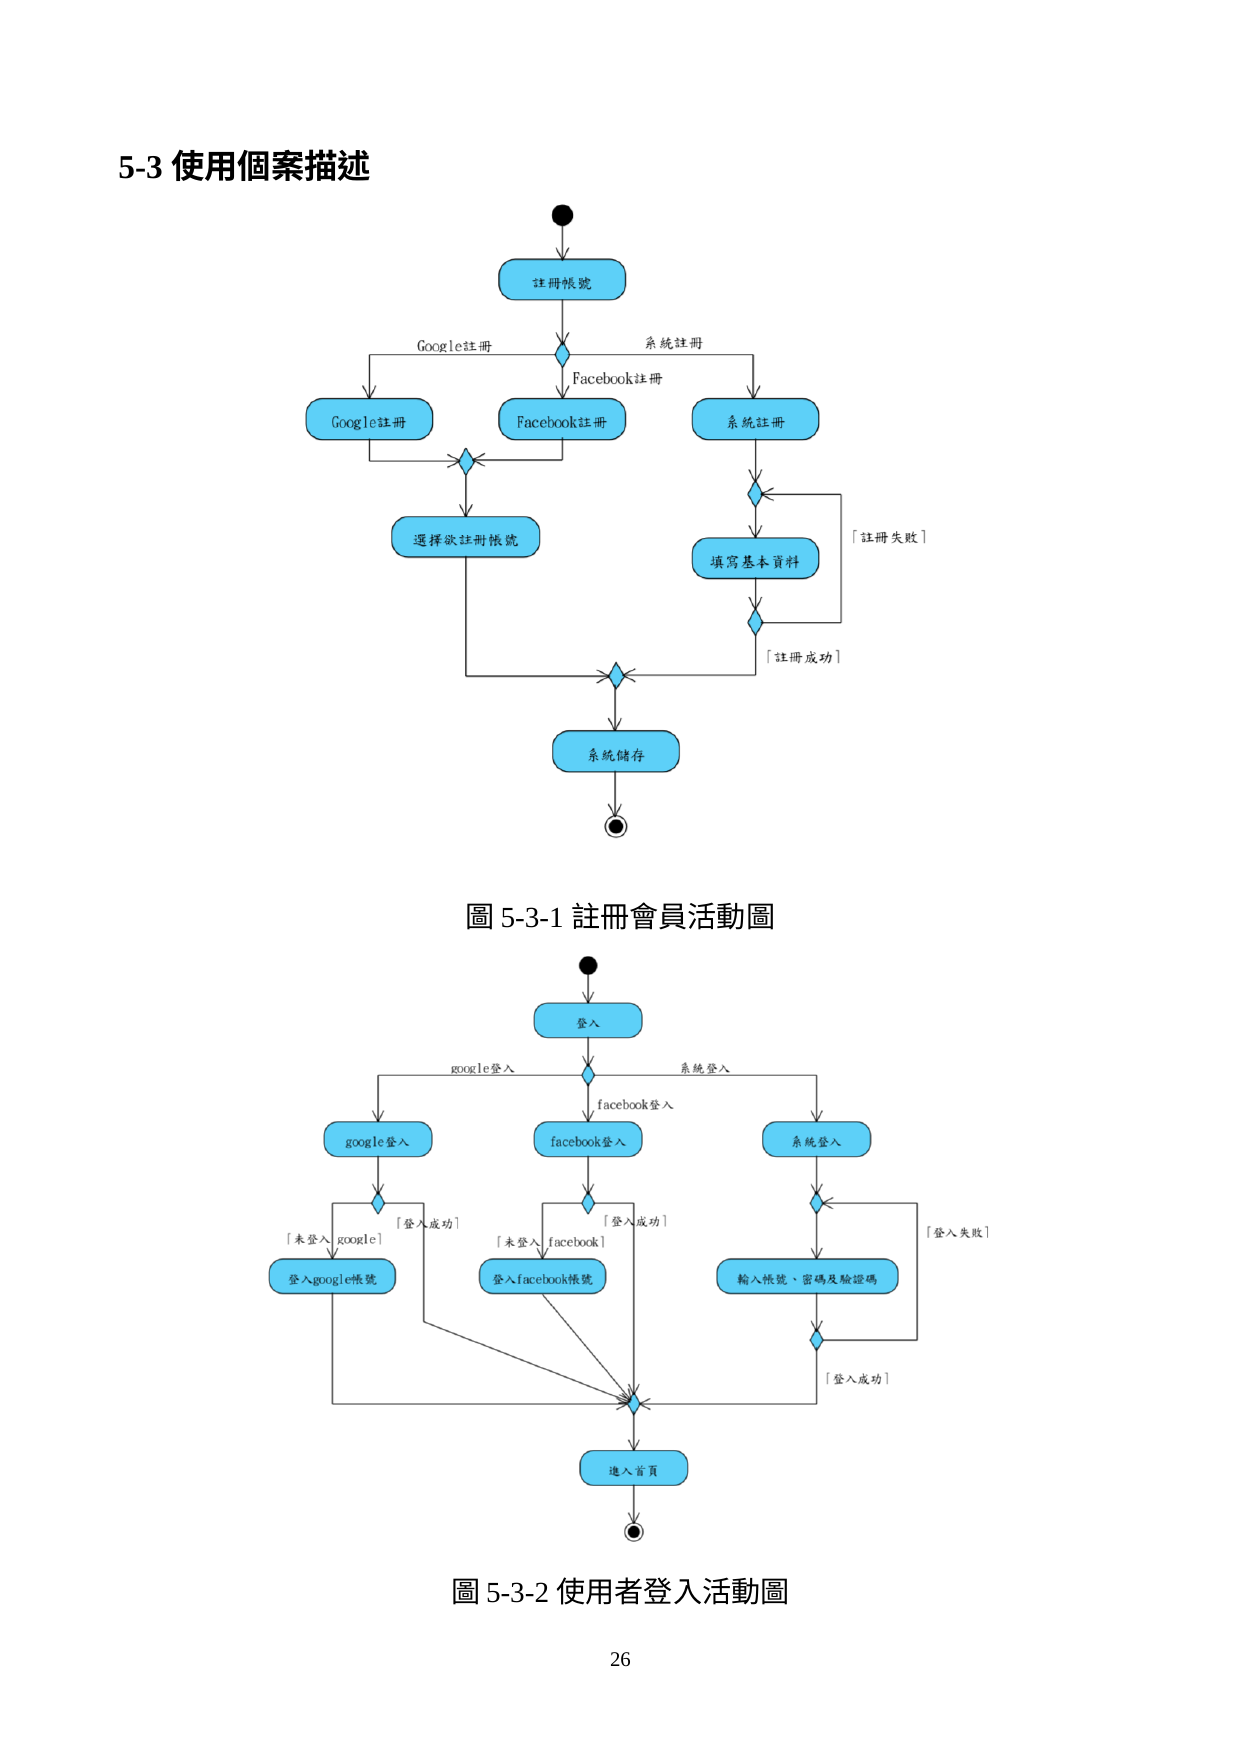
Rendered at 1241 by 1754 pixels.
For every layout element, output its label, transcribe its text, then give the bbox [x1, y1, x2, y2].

subtitle 圖5-3-1 註冊會員活動圖 [118, 877, 1122, 952]
picture [242, 952, 999, 1552]
subtitle 圖5-3-2 使用者登入活動圖 [118, 1552, 1122, 1627]
subtitle 5-3 使用個案描述 [118, 127, 1122, 202]
picture [294, 202, 947, 845]
